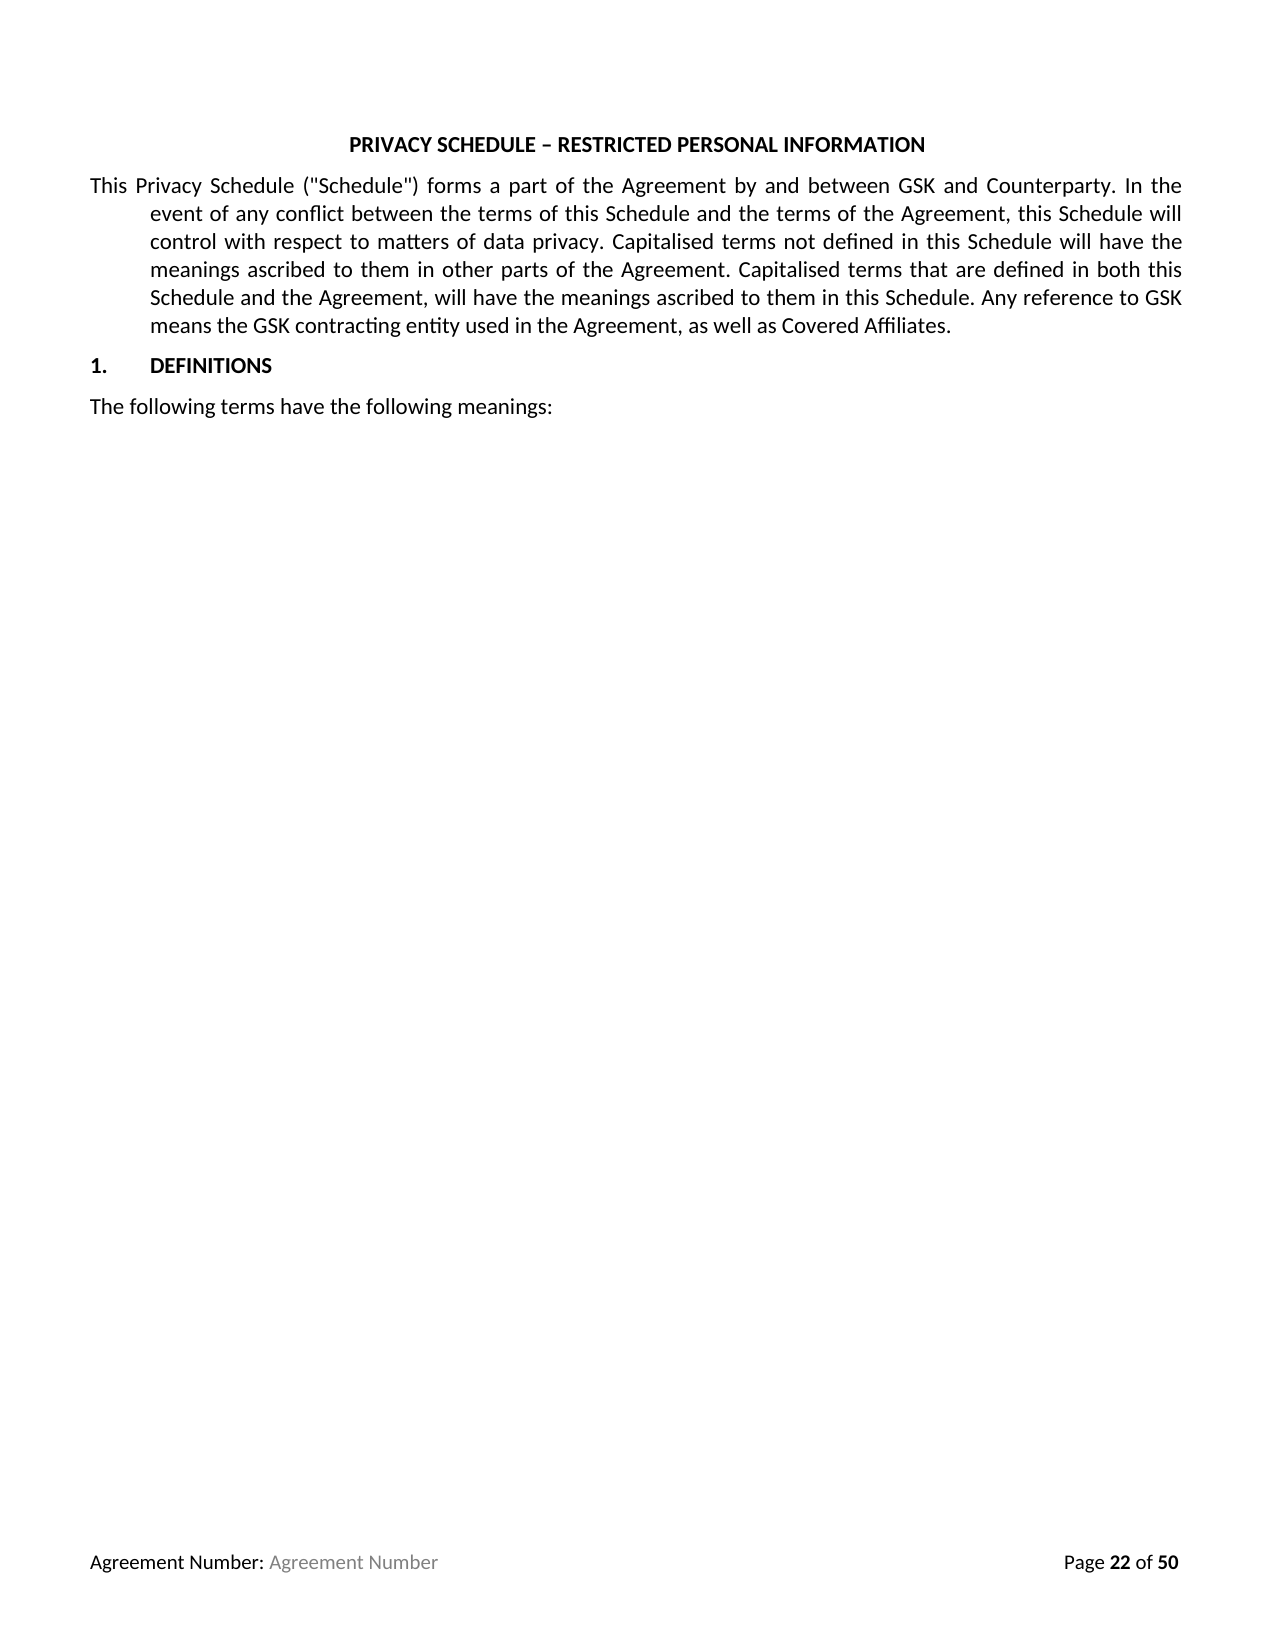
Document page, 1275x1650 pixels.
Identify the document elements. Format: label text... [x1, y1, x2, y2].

list Definitions [90, 351, 1185, 379]
text privacy schedule – restricted personal information [90, 130, 1185, 158]
text The following terms have the following meanings: [89, 392, 1185, 420]
text This Privacy Schedule ("Schedule") forms a part of the Agreement by and between GSK and Counterparty. In the event of any conflict between the terms of this Schedule and the terms of the Agreement, this Schedule will control with respect to matters of data privacy. Capitalised terms not defined in this Schedule will have the meanings ascribed to them in other parts of the Agreement. Capitalised terms that are defined in both this Schedule and the Agreement, will have the meanings ascribed to them in this Schedule. Any reference to GSK means the GSK contracting entity used in the Agreement, as well as Covered Affiliates. [90, 171, 1185, 339]
